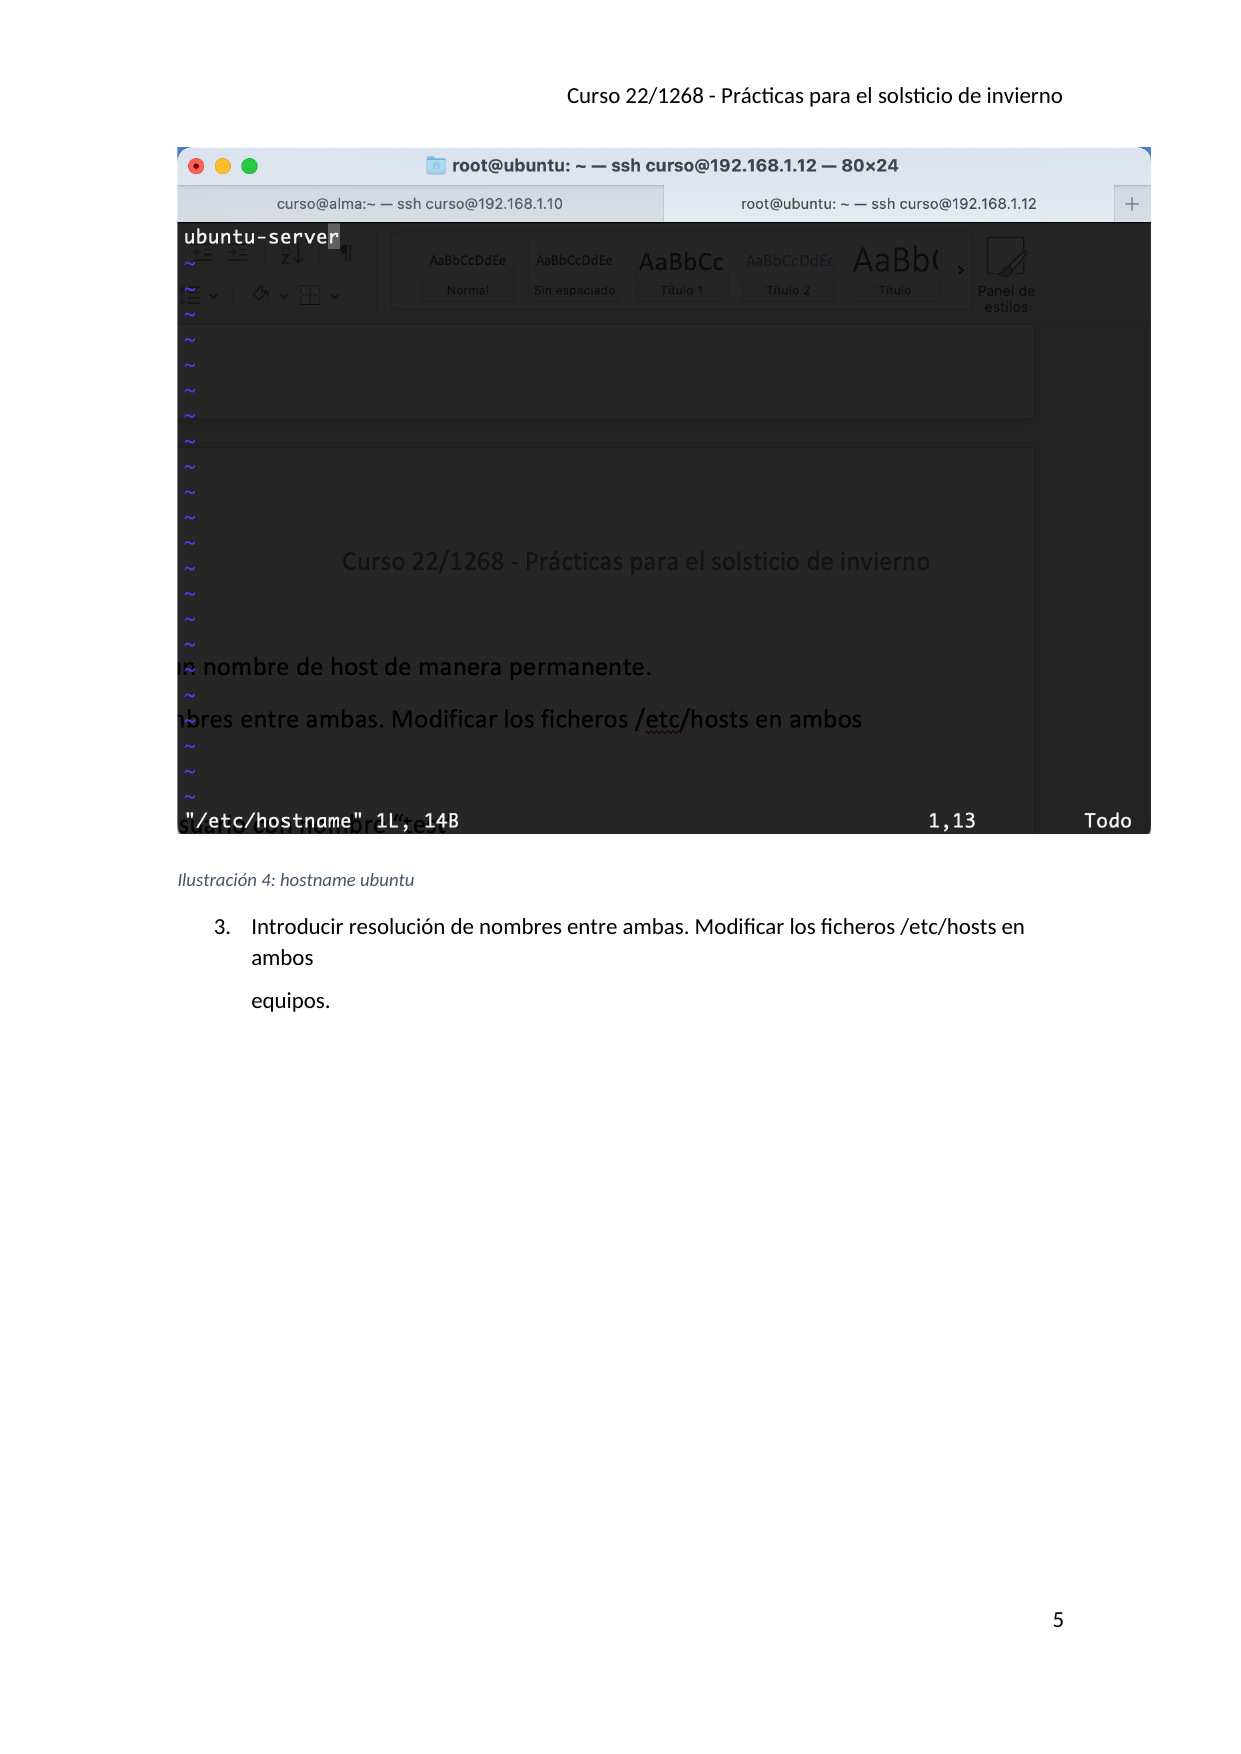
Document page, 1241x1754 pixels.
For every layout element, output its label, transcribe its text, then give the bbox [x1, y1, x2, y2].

text Ilustración 4: hostname ubuntu [177, 868, 1063, 891]
text equipos. [251, 986, 1063, 1014]
picture [177, 147, 1151, 834]
list Introducir resolución de nombres entre ambas. Modificar los ficheros /etc/hosts en ambos [213, 912, 1063, 971]
